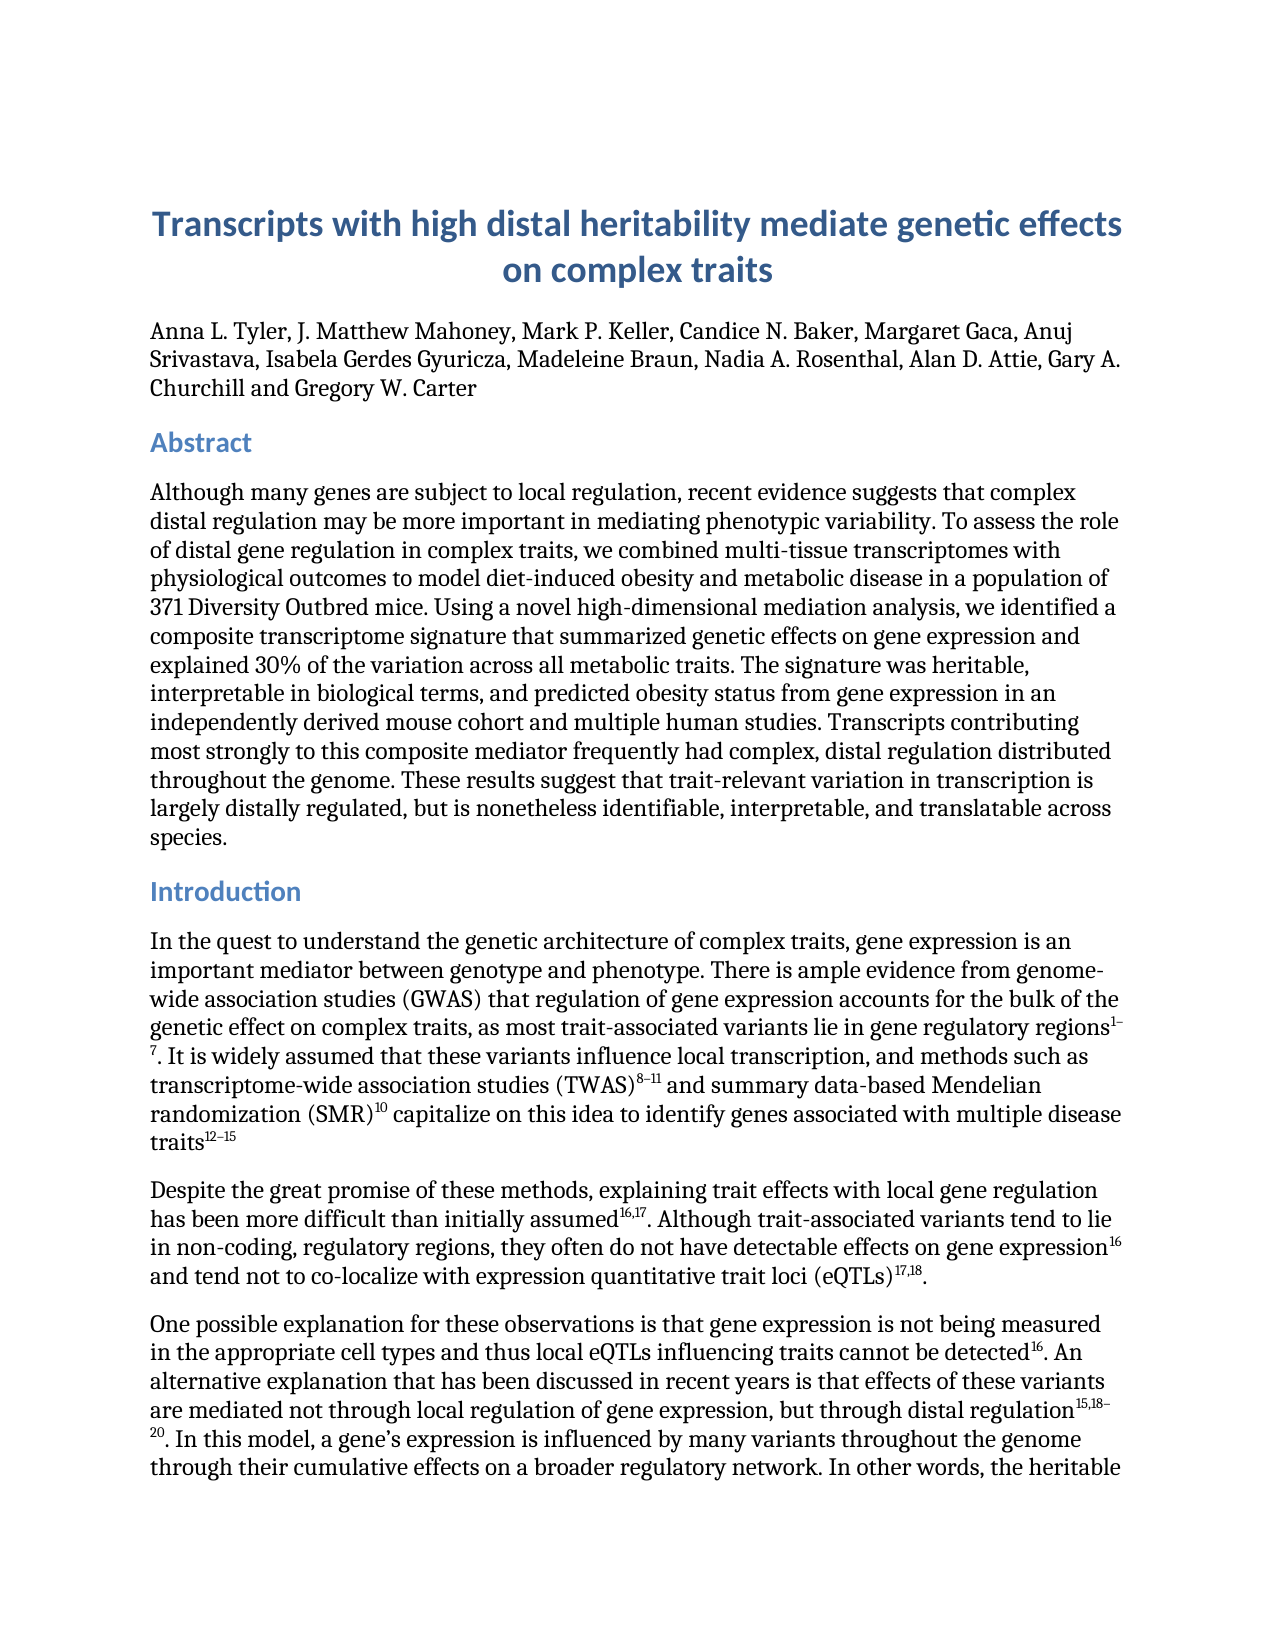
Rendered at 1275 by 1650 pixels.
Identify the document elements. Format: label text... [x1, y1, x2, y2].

subtitle Introduction [150, 873, 1125, 908]
text Anna L. Tyler, J. Matthew Mahoney, Mark P. Keller, Candice N. Baker, Margaret Gaca, Anuj Srivastava, Isabela Gerdes Gyuricza, Madeleine Braun, Nadia A. Rosenthal, Alan D. Attie, Gary A. Churchill and Gregory W. Carter [150, 317, 1125, 403]
subtitle Abstract [150, 424, 1125, 459]
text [150, 1309, 1125, 1482]
text In the quest to understand the genetic architecture of complex traits, gene expression is an important mediator between genotype and phenotype. There is ample evidence from genome-wide association studies (GWAS) that regulation of gene expression accounts for the bulk of the genetic effect on complex traits, as most trait-associated variants lie in gene regulatory regions1–7. It is widely assumed that these variants influence local transcription, and methods such as transcriptome-wide association studies (TWAS)8–11 and summary data-based Mendelian randomization (SMR)10 capitalize on this idea to identify genes associated with multiple disease traits12–15 [150, 927, 1125, 1157]
text Although many genes are subject to local regulation, recent evidence suggests that complex distal regulation may be more important in mediating phenotypic variability. To assess the role of distal gene regulation in complex traits, we combined multi-tissue transcriptomes with physiological outcomes to model diet-induced obesity and metabolic disease in a population of 371 Diversity Outbred mice. Using a novel high-dimensional mediation analysis, we identified a composite transcriptome signature that summarized genetic effects on gene expression and explained 30% of the variation across all metabolic traits. The signature was heritable, interpretable in biological terms, and predicted obesity status from gene expression in an independently derived mouse cohort and multiple human studies. Transcripts contributing most strongly to this composite mediator frequently had complex, distal regulation distributed throughout the genome. These results suggest that trait-relevant variation in transcription is largely distally regulated, but is nonetheless identifiable, interpretable, and translatable across species. [150, 478, 1125, 852]
title Transcripts with high distal heritability mediate genetic effects on complex traits [150, 200, 1125, 292]
text Despite the great promise of these methods, explaining trait effects with local gene regulation has been more difficult than initially assumed16,17. Although trait-associated variants tend to lie in non-coding, regulatory regions, they often do not have detectable effects on gene expression16 and tend not to co-localize with expression quantitative trait loci (eQTLs)17,18. [150, 1176, 1125, 1291]
